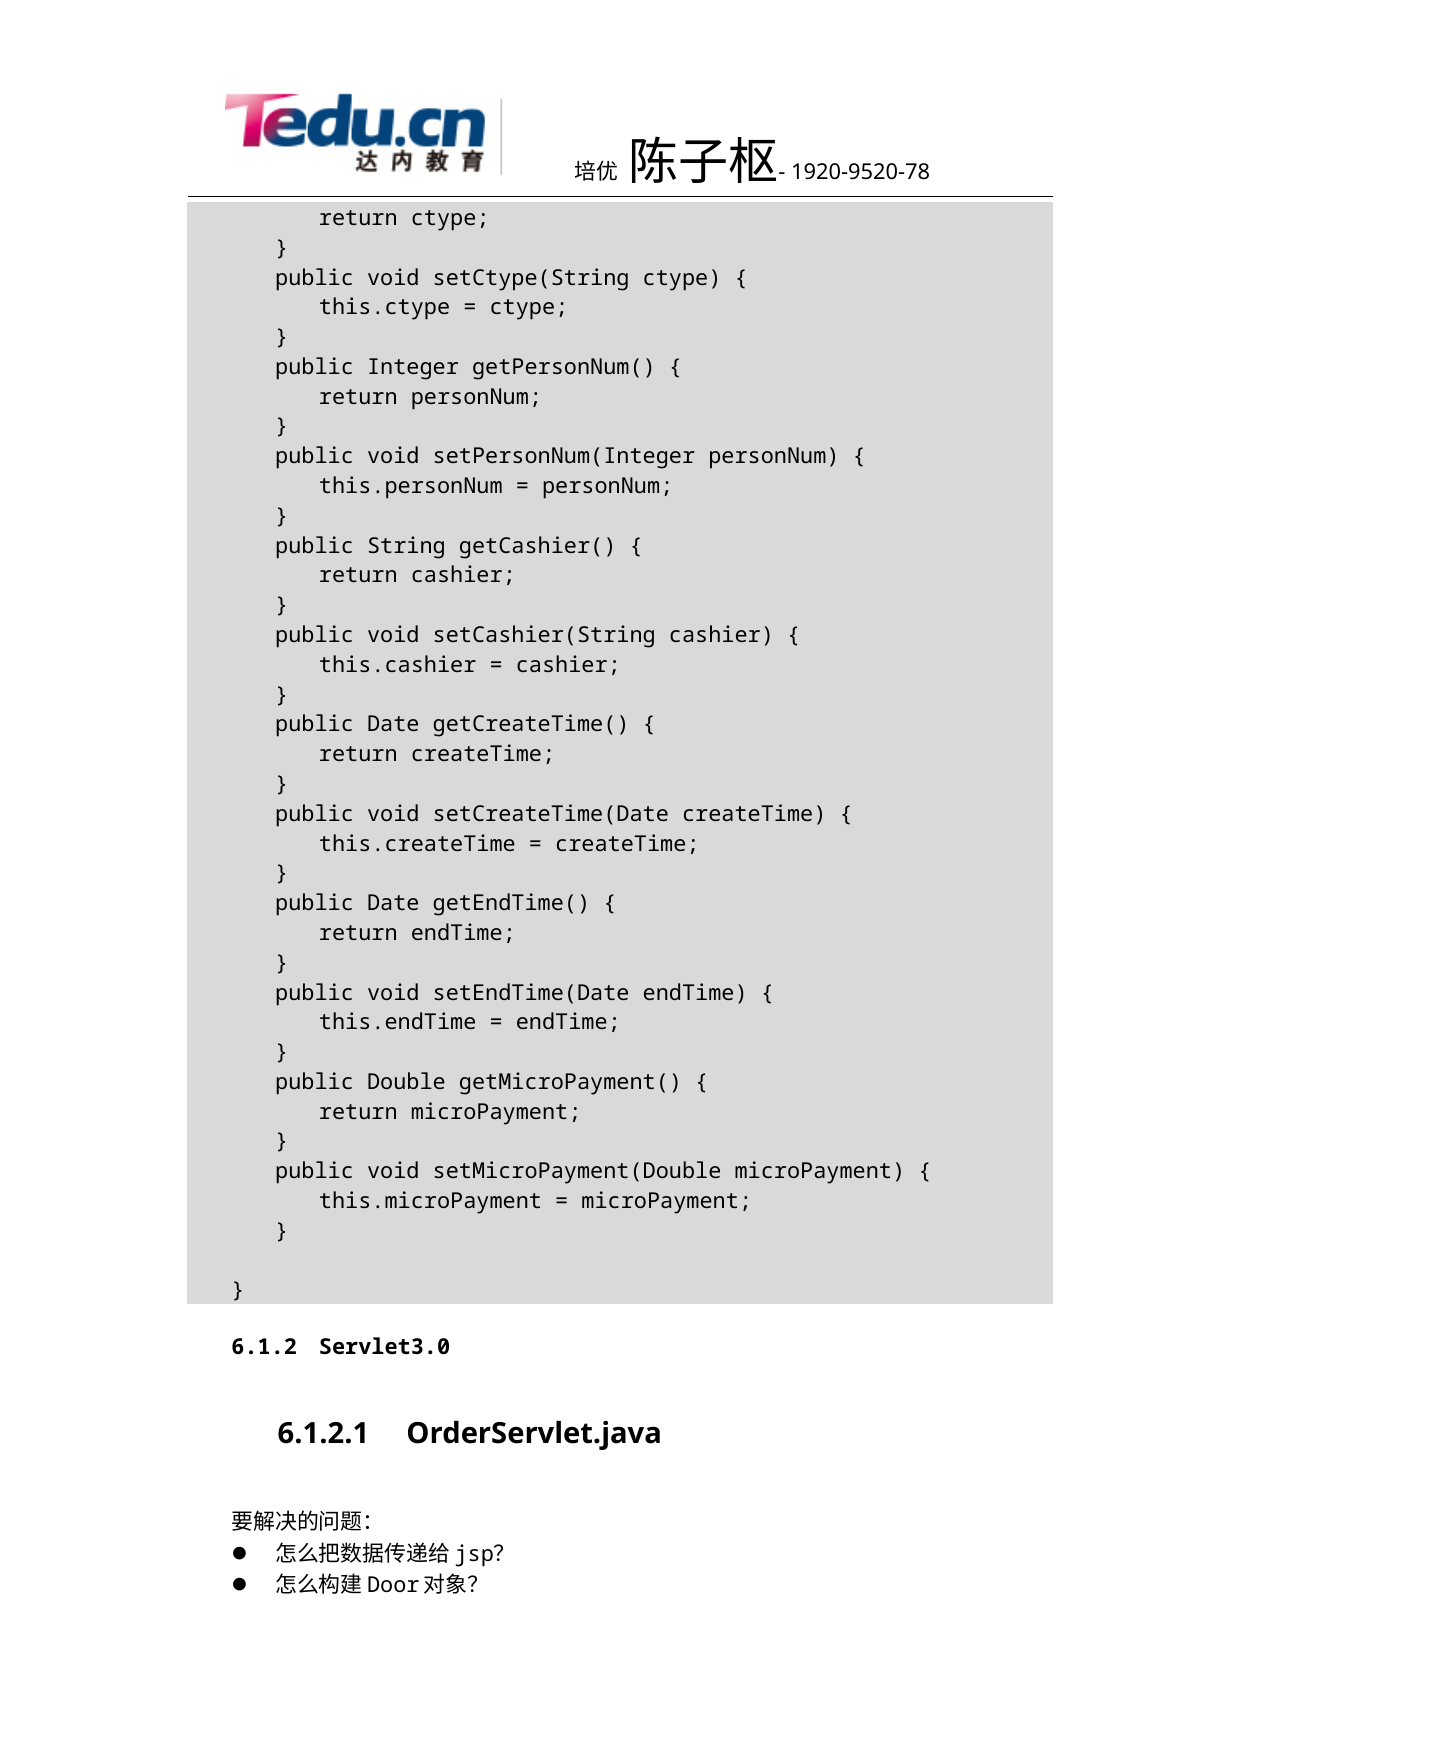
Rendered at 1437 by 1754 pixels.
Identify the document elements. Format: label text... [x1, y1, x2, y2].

subtitle OrderServlet.java [277, 1412, 1053, 1452]
text } [187, 857, 1053, 887]
text return microPayment; [187, 1096, 1053, 1125]
text this.cashier = cashier; [187, 649, 1053, 678]
text } [187, 768, 1053, 798]
text } [187, 232, 1053, 261]
text return personNum; [187, 381, 1053, 410]
text public void setEndTime(Date endTime) { [187, 976, 1053, 1006]
text } [187, 1036, 1053, 1066]
text this.ctype = ctype; [187, 291, 1053, 321]
text } [187, 947, 1053, 976]
text 要解决的问题： [187, 1504, 1053, 1536]
text this.microPayment = microPayment; [187, 1185, 1053, 1215]
picture [225, 88, 507, 180]
text return cashier; [187, 559, 1053, 589]
text public Date getCreateTime() { [187, 708, 1053, 738]
text public Double getMicroPayment() { [187, 1066, 1053, 1096]
text public void setMicroPayment(Double microPayment) { [187, 1155, 1053, 1185]
text return endTime; [187, 917, 1053, 947]
text } [187, 1125, 1053, 1155]
text } [187, 589, 1053, 619]
text this.personNum = personNum; [187, 470, 1053, 500]
text } [187, 410, 1053, 440]
text } [187, 500, 1053, 529]
text } [187, 678, 1053, 708]
text public Integer getPersonNum() { [187, 351, 1053, 381]
text } [187, 1274, 1053, 1304]
text public void setCashier(String cashier) { [187, 619, 1053, 649]
list 怎么把数据传递给jsp？ [231, 1536, 1053, 1567]
text public void setPersonNum(Integer personNum) { [187, 440, 1053, 470]
text return createTime; [187, 738, 1053, 768]
text return ctype; [187, 202, 1053, 232]
text public void setCreateTime(Date createTime) { [187, 798, 1053, 827]
text this.createTime = createTime; [187, 827, 1053, 857]
subtitle Servlet3.0 [187, 1331, 1053, 1361]
text public String getCashier() { [187, 529, 1053, 559]
text this.endTime = endTime; [187, 1006, 1053, 1036]
text } [187, 321, 1053, 351]
text public Date getEndTime() { [187, 887, 1053, 917]
text public void setCtype(String ctype) { [187, 261, 1053, 291]
list 怎么构建Door对象？ [231, 1567, 1053, 1599]
text } [187, 1215, 1053, 1244]
